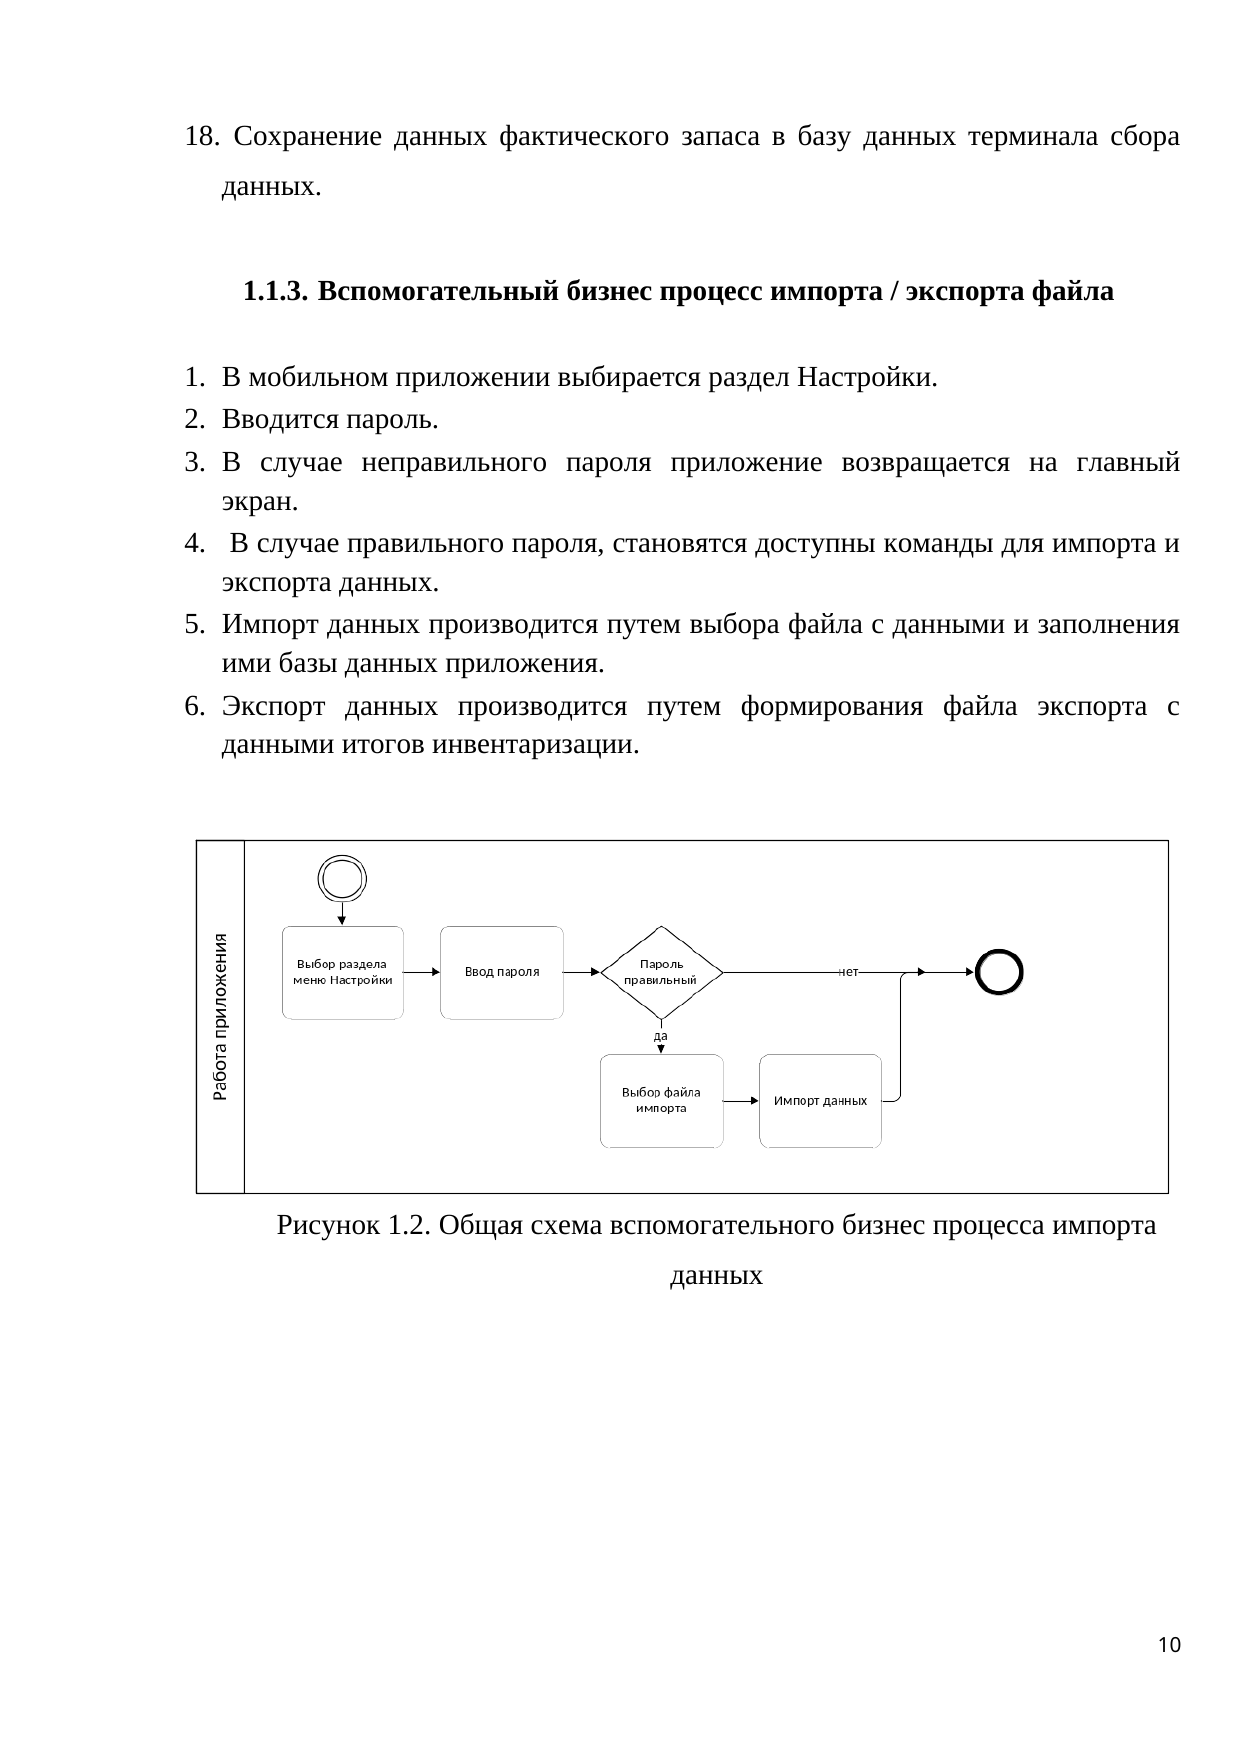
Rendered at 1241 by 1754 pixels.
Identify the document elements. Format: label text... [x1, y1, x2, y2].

list В случае правильного пароля, становятся доступны команды для импорта и экспорта данных. [184, 525, 1181, 597]
list Вводится пароль. [184, 401, 1181, 435]
list Сохранение данных фактического запаса в базу данных терминала сбора данных. [184, 118, 1181, 202]
list Импорт данных производится путем выбора файла с данными и заполнения ими базы данных приложения. [184, 607, 1181, 679]
list В случае неправильного пароля приложение возвращается на главный экран. [184, 444, 1181, 516]
text Рисунок 1.2. Общая схема вспомогательного бизнес процесса импорта данных [252, 1207, 1181, 1291]
list Экспорт данных производится путем формирования файла экспорта с данными итогов инвентаризации. [184, 688, 1181, 760]
list В мобильном приложении выбирается раздел Настройки. [184, 359, 1181, 392]
list Вспомогательный бизнес процесс импорта / экспорта файла [176, 273, 1181, 307]
